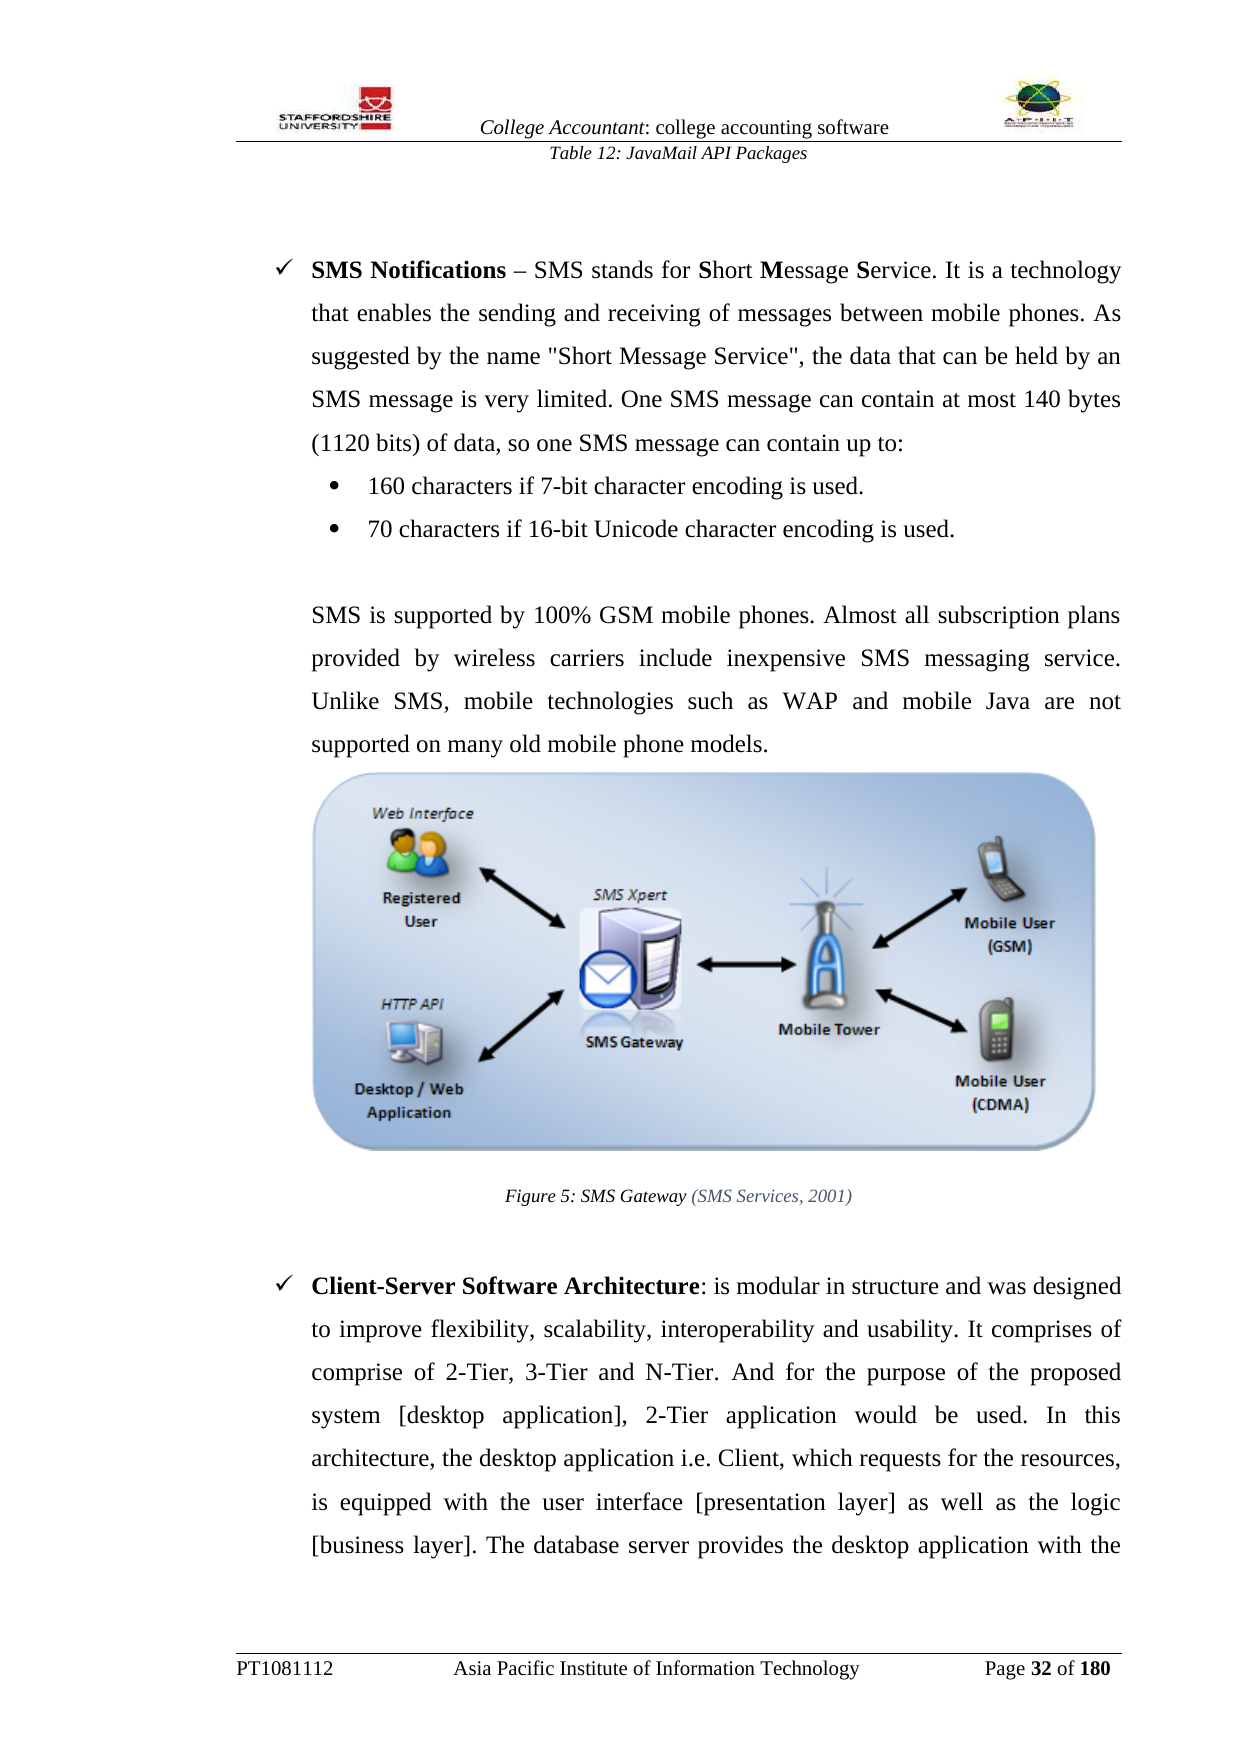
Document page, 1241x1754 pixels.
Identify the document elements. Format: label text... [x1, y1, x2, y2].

text Figure 5: SMS Gateway [236, 1185, 1122, 1207]
list SMS is supported by 100% GSM mobile phones. Almost all subscription plans provided by wireless carriers include inexpensive SMS messaging service. Unlike SMS, mobile technologies such as WAP and mobile Java are not supported on many old mobile phone models. [311, 600, 1122, 758]
list 160 characters if 7-bit character encoding is used. [330, 471, 1122, 499]
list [274, 1271, 1122, 1558]
list SMS Notifications – SMS stands for Short Message Service. It is a technology that enables the sending and receiving of messages between mobile phones. As suggested by the name "Short Message Service", the data that can be held by an SMS message is very limited. One SMS message can contain at most 140 bytes (1120 bits) of data, so one SMS message can contain up to: [274, 255, 1122, 456]
picture [275, 84, 397, 135]
picture [311, 772, 1096, 1151]
list 70 characters if 16-bit Unicode character encoding is used. [330, 514, 1122, 543]
picture [993, 73, 1083, 135]
text Table 12: JavaMail API Packages [236, 142, 1122, 164]
